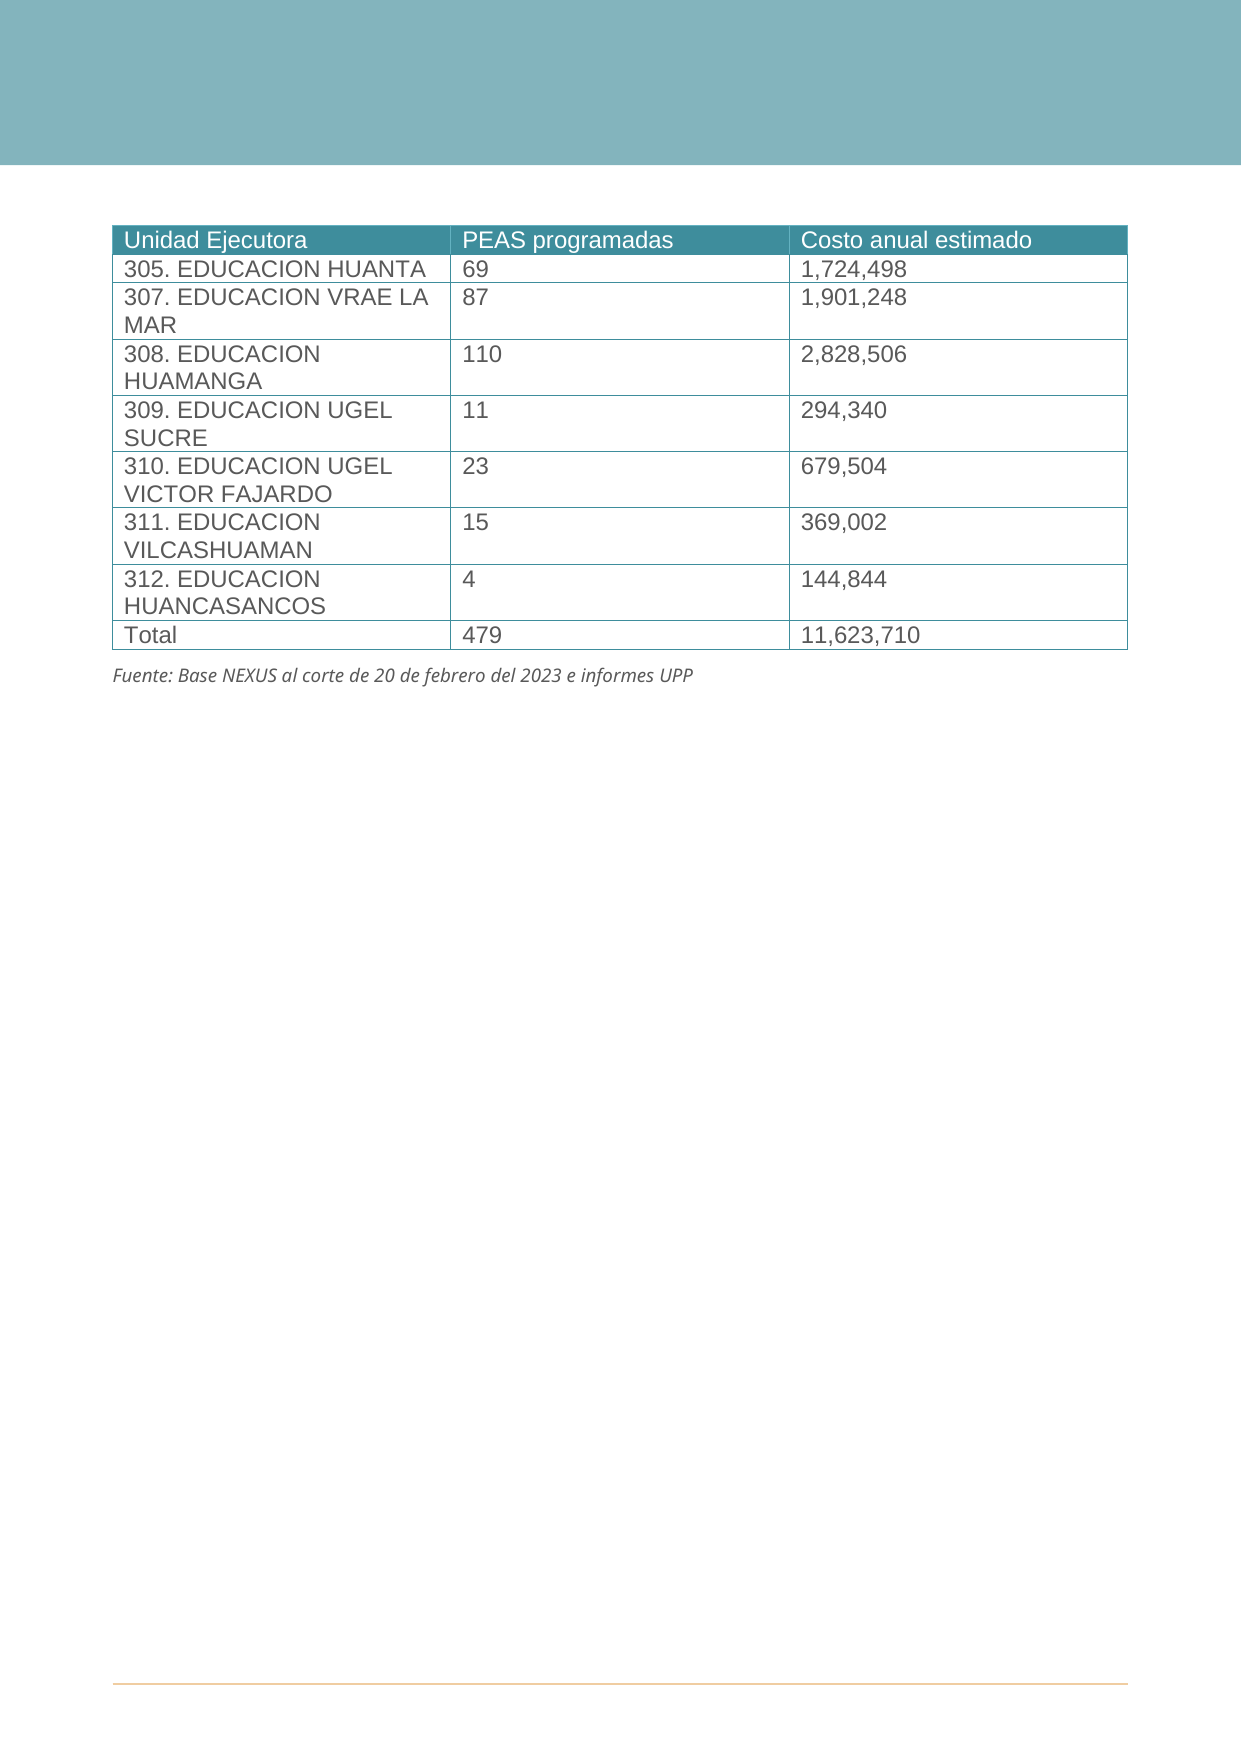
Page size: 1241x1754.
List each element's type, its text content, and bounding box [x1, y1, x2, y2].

table_cell 311. EDUCACION VILCASHUAMAN [113, 508, 450, 563]
table_cell 294,340 [790, 396, 1127, 451]
table_cell 1,901,248 [790, 283, 1127, 338]
table_cell 69 [451, 255, 789, 282]
table_cell 110 [451, 340, 789, 395]
table_cell 307. EDUCACION VRAE LA MAR [113, 283, 450, 338]
table_header Costo anual estimado [790, 226, 1127, 254]
table_cell 305. EDUCACION HUANTA [113, 255, 450, 282]
table_cell 11 [451, 396, 789, 451]
table_cell 11,623,710 [790, 621, 1127, 648]
table_header Unidad Ejecutora [113, 226, 450, 254]
table_cell 2,828,506 [790, 340, 1127, 395]
table_cell 1,724,498 [790, 255, 1127, 282]
table_cell 679,504 [790, 452, 1127, 507]
table_header PEAS programadas [451, 226, 789, 254]
table_cell 308. EDUCACION HUAMANGA [113, 340, 450, 395]
table_cell 15 [451, 508, 789, 563]
table_cell 4 [451, 565, 789, 620]
table_cell 310. EDUCACION UGEL VICTOR FAJARDO [113, 452, 450, 507]
text Fuente: Base NEXUS al corte de 20 de febrero del 2023 e informes UPP [112, 662, 1128, 687]
table_cell 479 [451, 621, 789, 648]
table_cell 144,844 [790, 565, 1127, 620]
table_cell 87 [451, 283, 789, 338]
table_cell Total [113, 621, 450, 648]
table_cell 23 [451, 452, 789, 507]
table_cell 309. EDUCACION UGEL SUCRE [113, 396, 450, 451]
table_cell 312. EDUCACION HUANCASANCOS [113, 565, 450, 620]
table_cell 369,002 [790, 508, 1127, 563]
